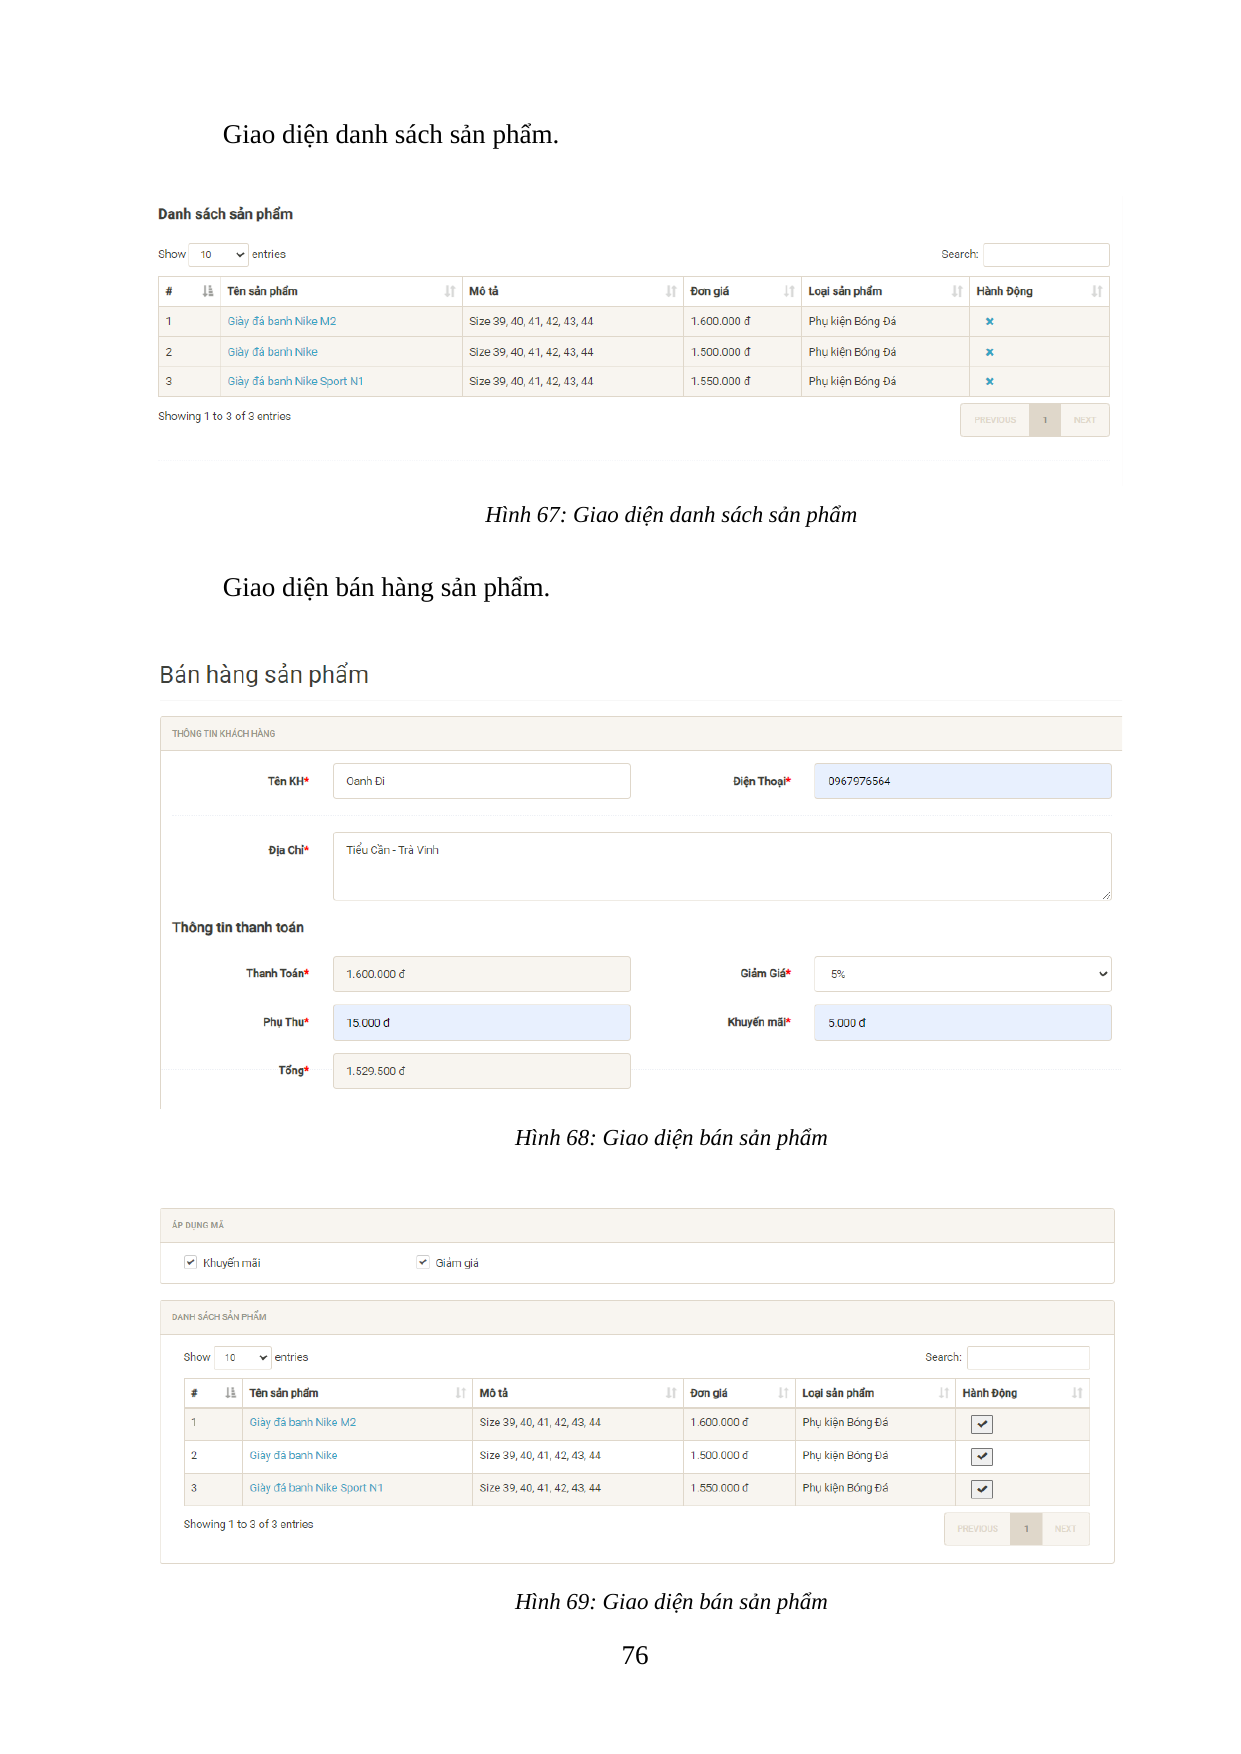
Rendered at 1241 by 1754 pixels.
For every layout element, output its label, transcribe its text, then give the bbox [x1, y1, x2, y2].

text Giao diện bán hàng sản phẩm. [148, 571, 1122, 602]
picture [147, 649, 1123, 1109]
text Hình 67: Giao diện danh sách sản phẩm [148, 501, 1122, 527]
text Hình 68: Giao diện bán sản phẩm [148, 1124, 1122, 1151]
text Giao diện danh sách sản phẩm. [148, 118, 1122, 149]
picture [147, 1194, 1123, 1573]
picture [147, 196, 1123, 486]
text Hình 69: Giao diện bán sản phẩm [148, 1588, 1122, 1615]
